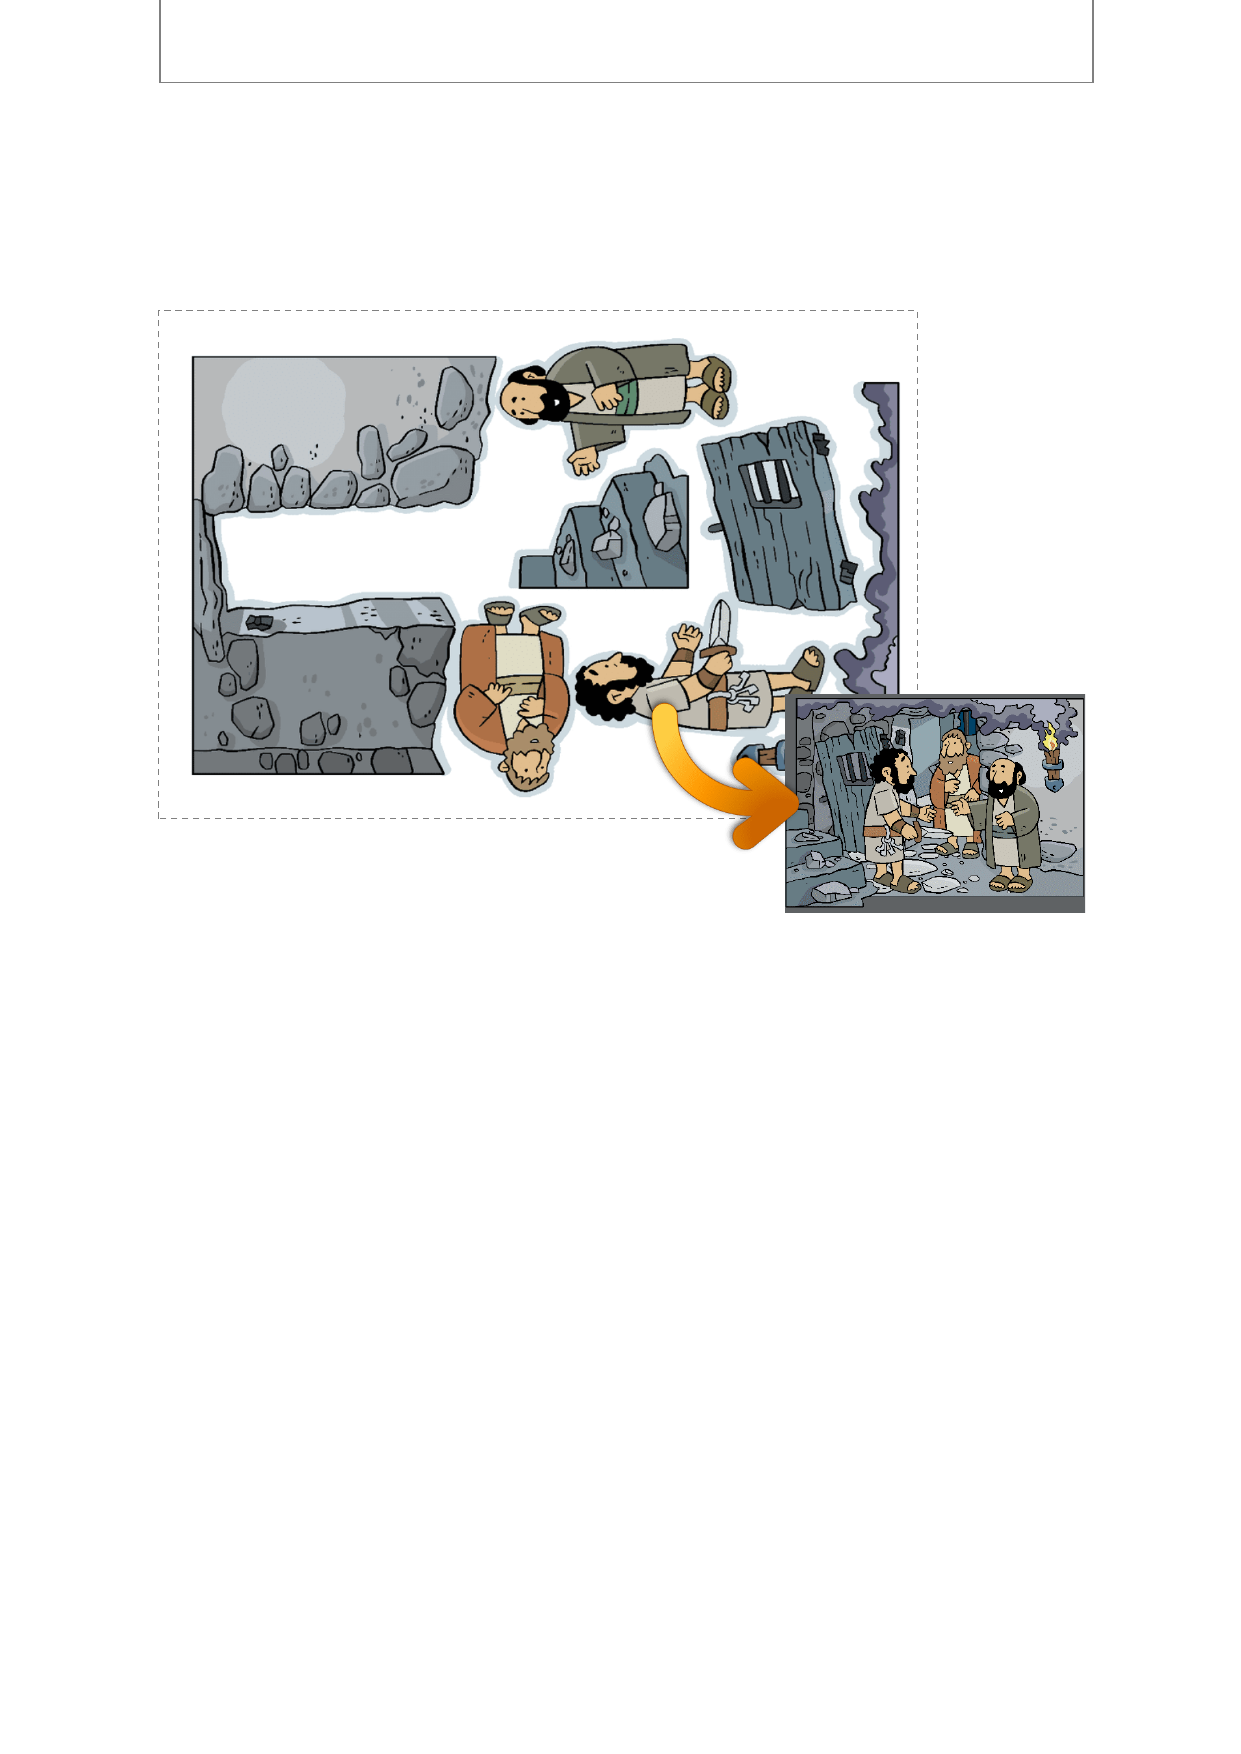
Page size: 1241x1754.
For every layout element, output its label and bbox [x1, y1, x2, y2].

picture [161, 312, 1086, 913]
